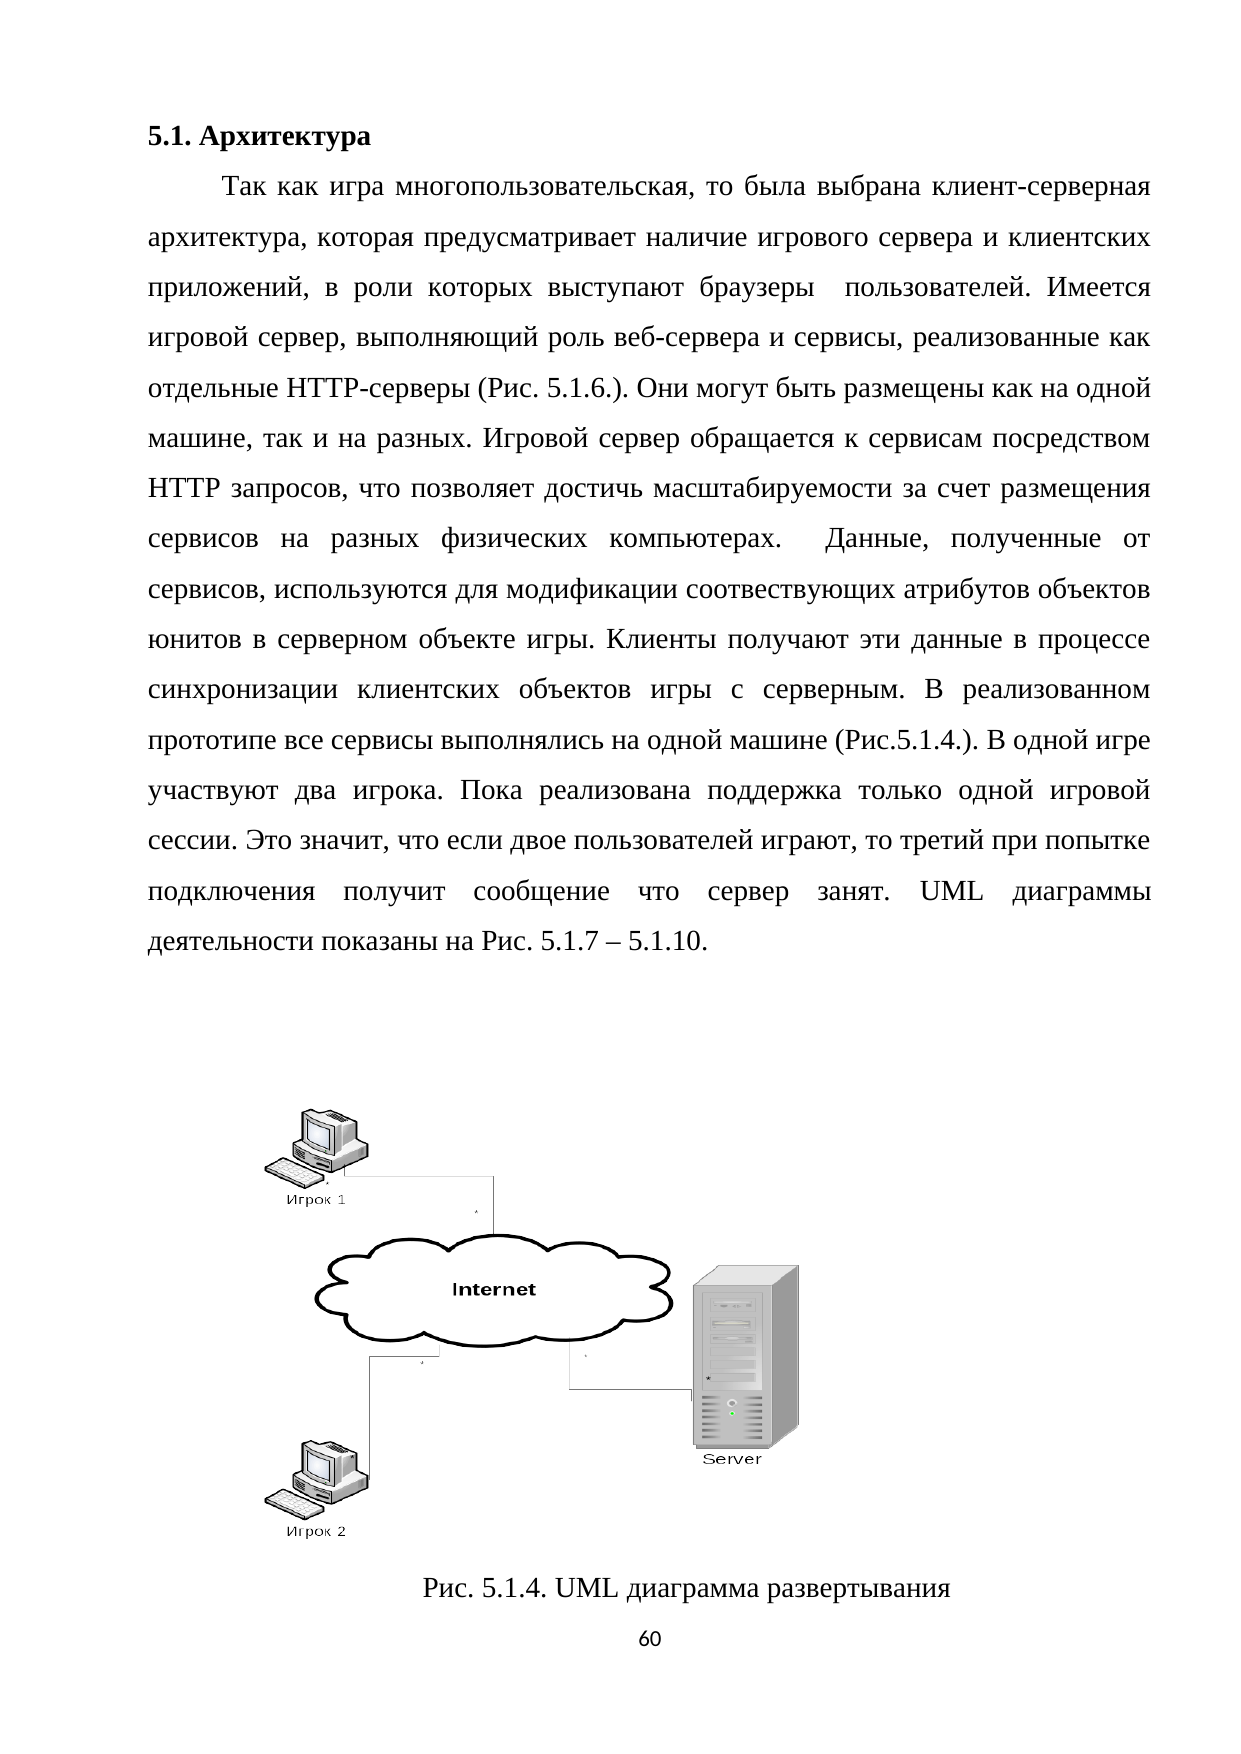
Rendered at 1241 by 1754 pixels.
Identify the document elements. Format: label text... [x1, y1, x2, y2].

text 5.1. Архитектура [148, 118, 1152, 152]
text Так как игра многопользовательская, то была выбрана клиент-серверная архитектура, которая предусматривает наличие игрового сервера и клиентских приложений, в роли которых выступают браузеры пользователей. Имеется игровой сервер, выполняющий роль веб-сервера и сервисы, реализованные как отдельные HTTP-серверы (Рис. 5.1.6.). Они могут быть размещены как на одной машине, так и на разных. Игровой сервер обращается к сервисам посредством HTTP запросов, что позволяет достичь масштабируемости за счет размещения сервисов на разных физических компьютерах. Данные, полученные от сервисов, используются для модификации соотвествующих атрибутов объектов юнитов в серверном объекте игры. Клиенты получают эти данные в процессе синхронизации клиентских объектов игры с серверным. В реализованном прототипе все сервисы выполнялись на одной машине (Рис.5.1.4.). В одной игре участвуют два игрока. Пока реализована поддержка только одной игровой сессии. Это значит, что если двое пользователей играют, то третий при попытке подключения получит сообщение что сервер занят. UML диаграммы деятельности показаны на Рис. 5.1.7 – 5.1.10. [148, 168, 1152, 957]
text Рис. 5.1.4. UML диаграмма развертывания [148, 1570, 1152, 1603]
